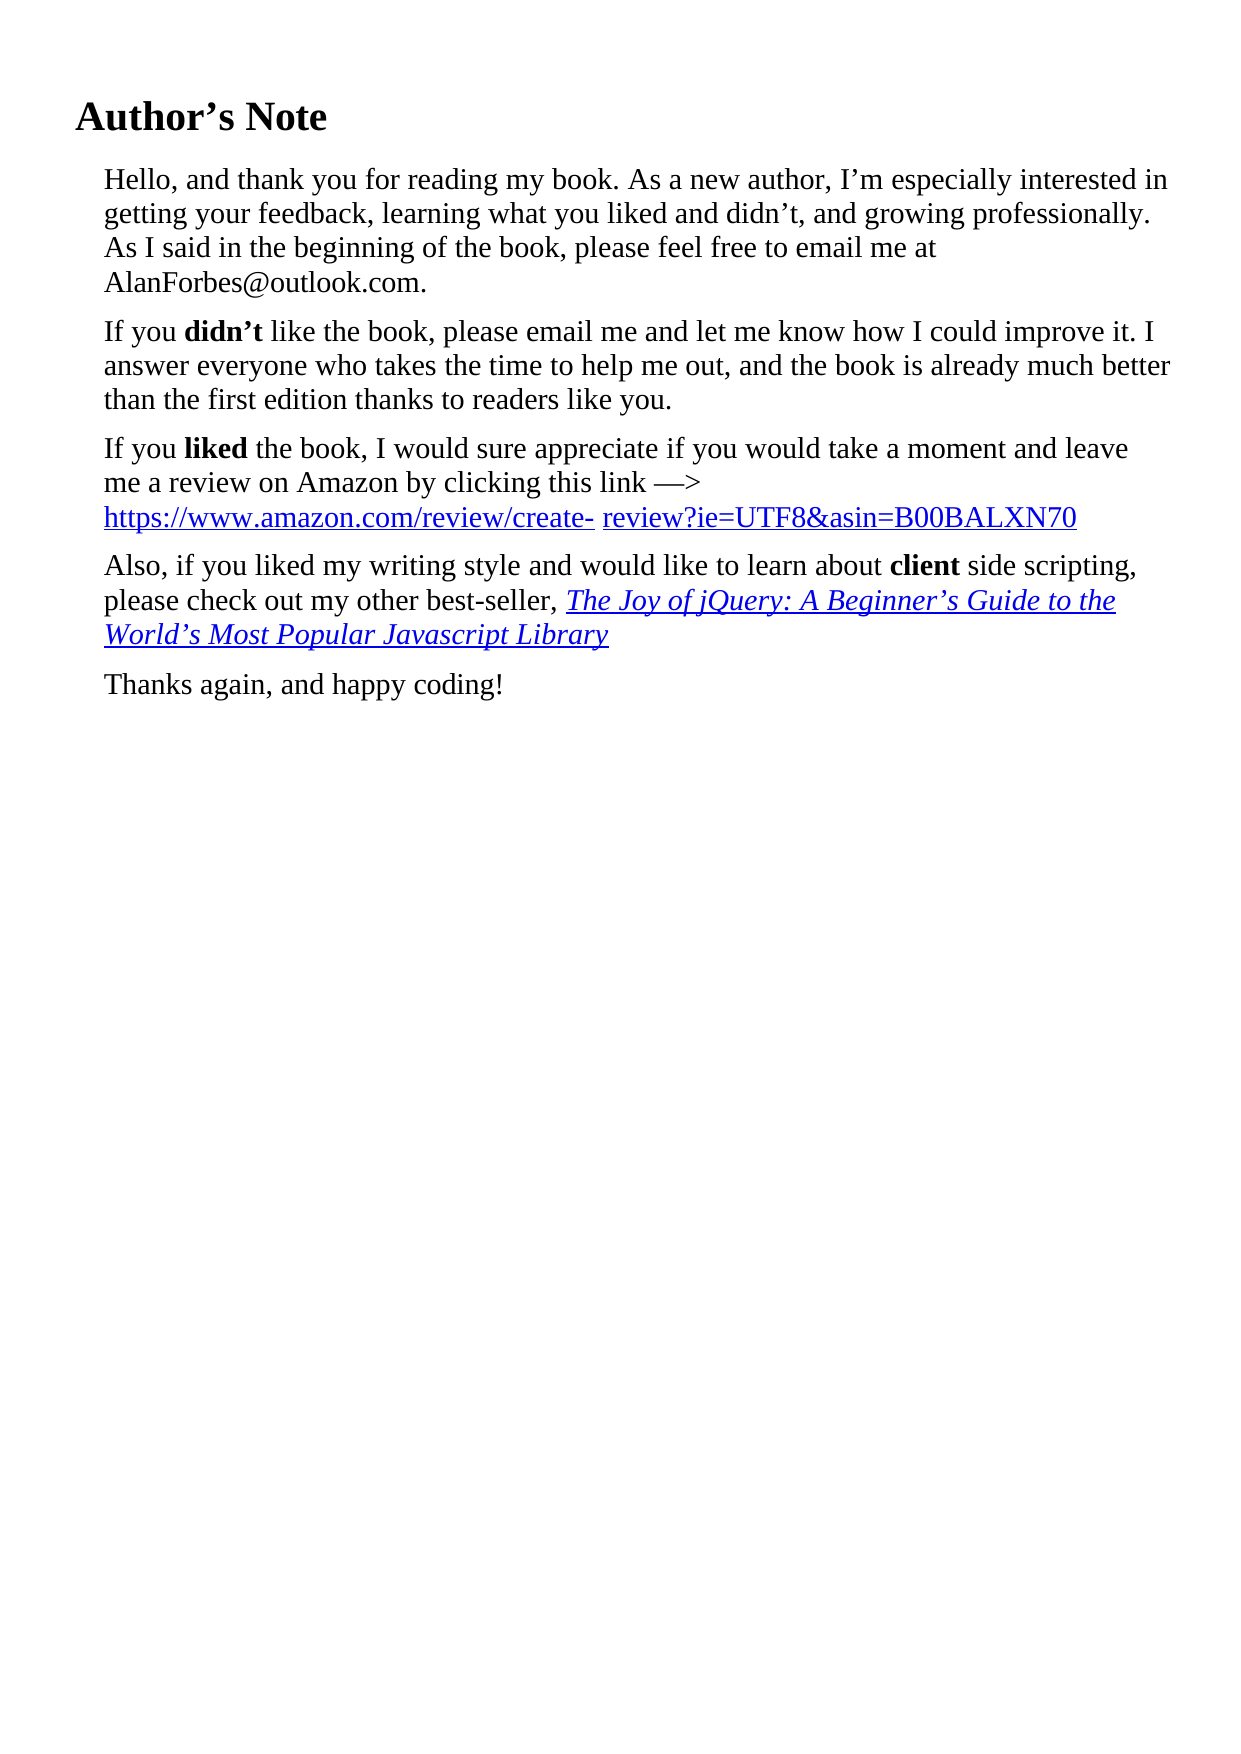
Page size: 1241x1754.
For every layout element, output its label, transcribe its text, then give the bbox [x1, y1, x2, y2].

text If you didn’t like the book, please email me and let me know how I could improve it. I answer everyone who takes the time to help me out, and the book is already much better than the first edition thanks to readers like you. [103, 314, 1178, 416]
text Thanks again, and happy coding! [103, 666, 1178, 701]
text If you liked the book, I would sure appreciate if you would take a moment and leave me a review on Amazon by clicking this link —> https://www.amazon.com/review/create- review?ie=UTF8&asin=B00BALXN70 [103, 431, 1164, 533]
subtitle Author’s Note [75, 91, 1178, 139]
text Also, if you liked my writing style and would like to learn about client side scripting, please check out my other best-seller, The Joy of jQuery: A Beginner’s Guide to the World’s Most Popular Javascript Library [103, 549, 1178, 651]
text Hello, and thank you for reading my book. As a new author, I’m especially interested in getting your feedback, learning what you liked and didn’t, and growing professionally. As I said in the beginning of the book, please feel free to email me at AlanForbes@outlook.com. [103, 162, 1178, 298]
